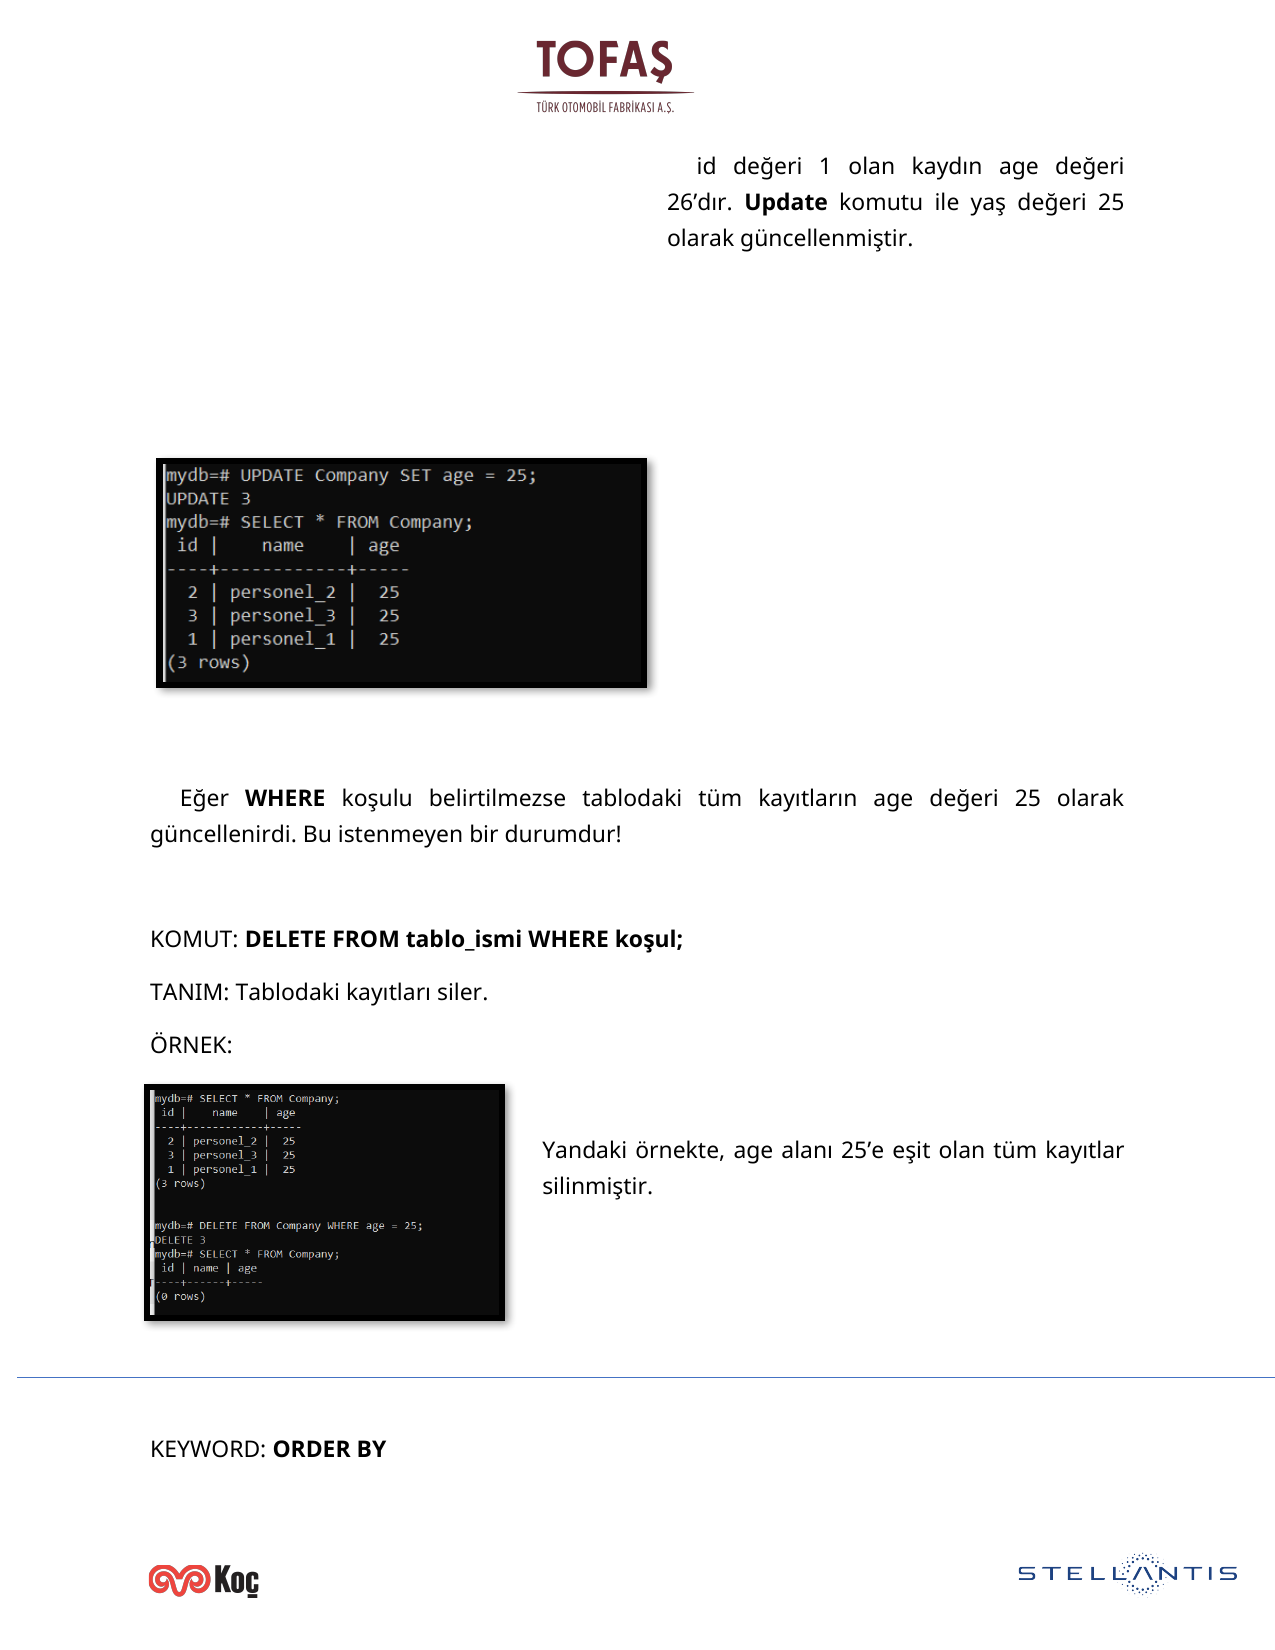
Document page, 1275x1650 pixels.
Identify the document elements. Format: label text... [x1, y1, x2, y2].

text ÖRNEK: [150, 1029, 1125, 1060]
picture [150, 1201, 499, 1315]
text Yandaki örnekte, age alanı 25’e eşit olan tüm kayıtlar silinmiştir. [150, 1134, 1125, 1201]
picture [511, 35, 698, 119]
text Eğer WHERE koşulu belirtilmezse tablodaki tüm kayıtların age değeri 25 olarak güncellenirdi. Bu istenmeyen bir durumdur! [150, 782, 1125, 849]
text KEYWORD: ORDER BY [150, 1433, 1125, 1464]
text KOMUT: DELETE FROM tablo_ismi WHERE koşul; [150, 923, 1125, 955]
picture [150, 1090, 499, 1134]
picture [163, 464, 641, 682]
picture [148, 1565, 259, 1598]
picture [1018, 1551, 1237, 1598]
list id değeri 1 olan kaydın age değeri 26’dır. Update komutu ile yaş değeri 25 olarak güncellenmiştir. [667, 150, 1125, 253]
text TANIM: Tablodaki kayıtları siler. [150, 976, 1125, 1007]
